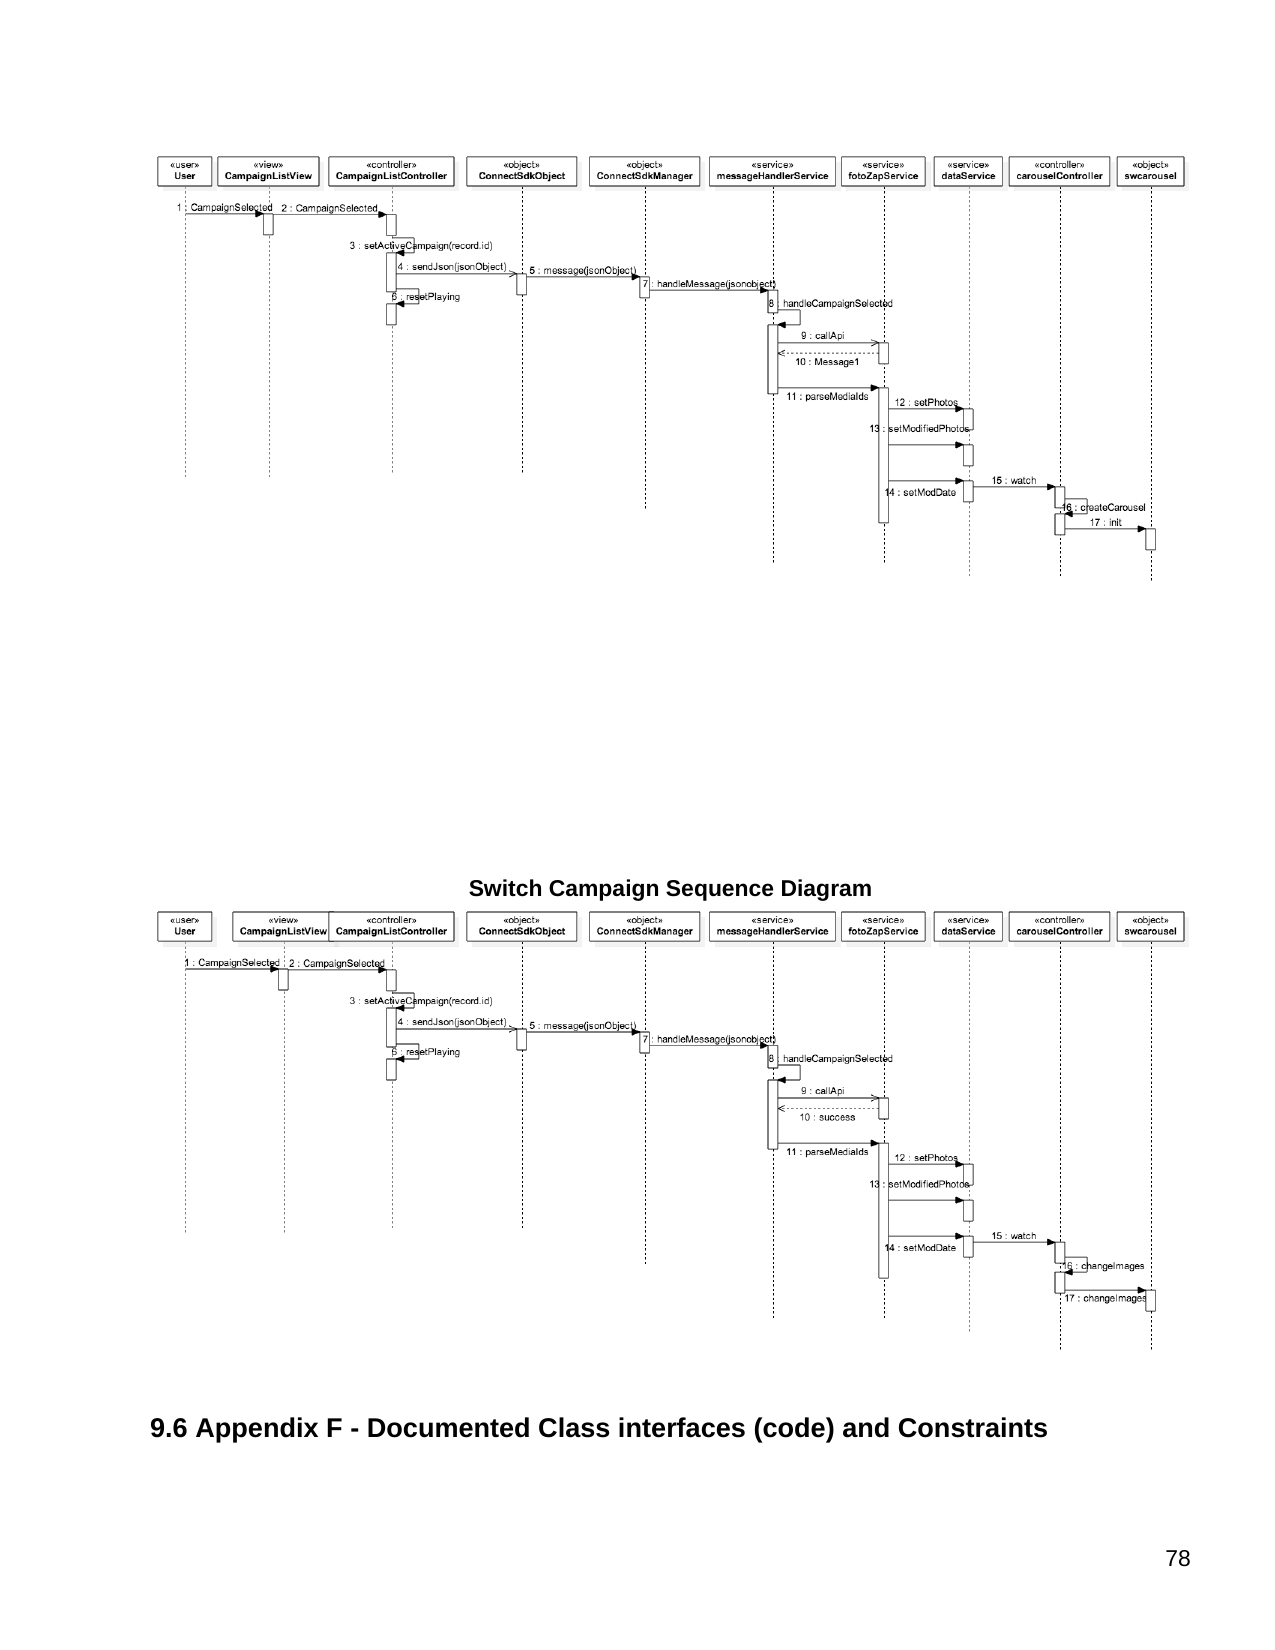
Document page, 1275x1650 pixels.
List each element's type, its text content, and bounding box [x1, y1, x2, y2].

text Switch Campaign Sequence Diagram [150, 874, 1191, 901]
picture [150, 150, 1190, 590]
picture [150, 904, 1190, 1359]
text 9.6 Appendix F - Documented Class interfaces (code) and Constraints [150, 1412, 1191, 1443]
